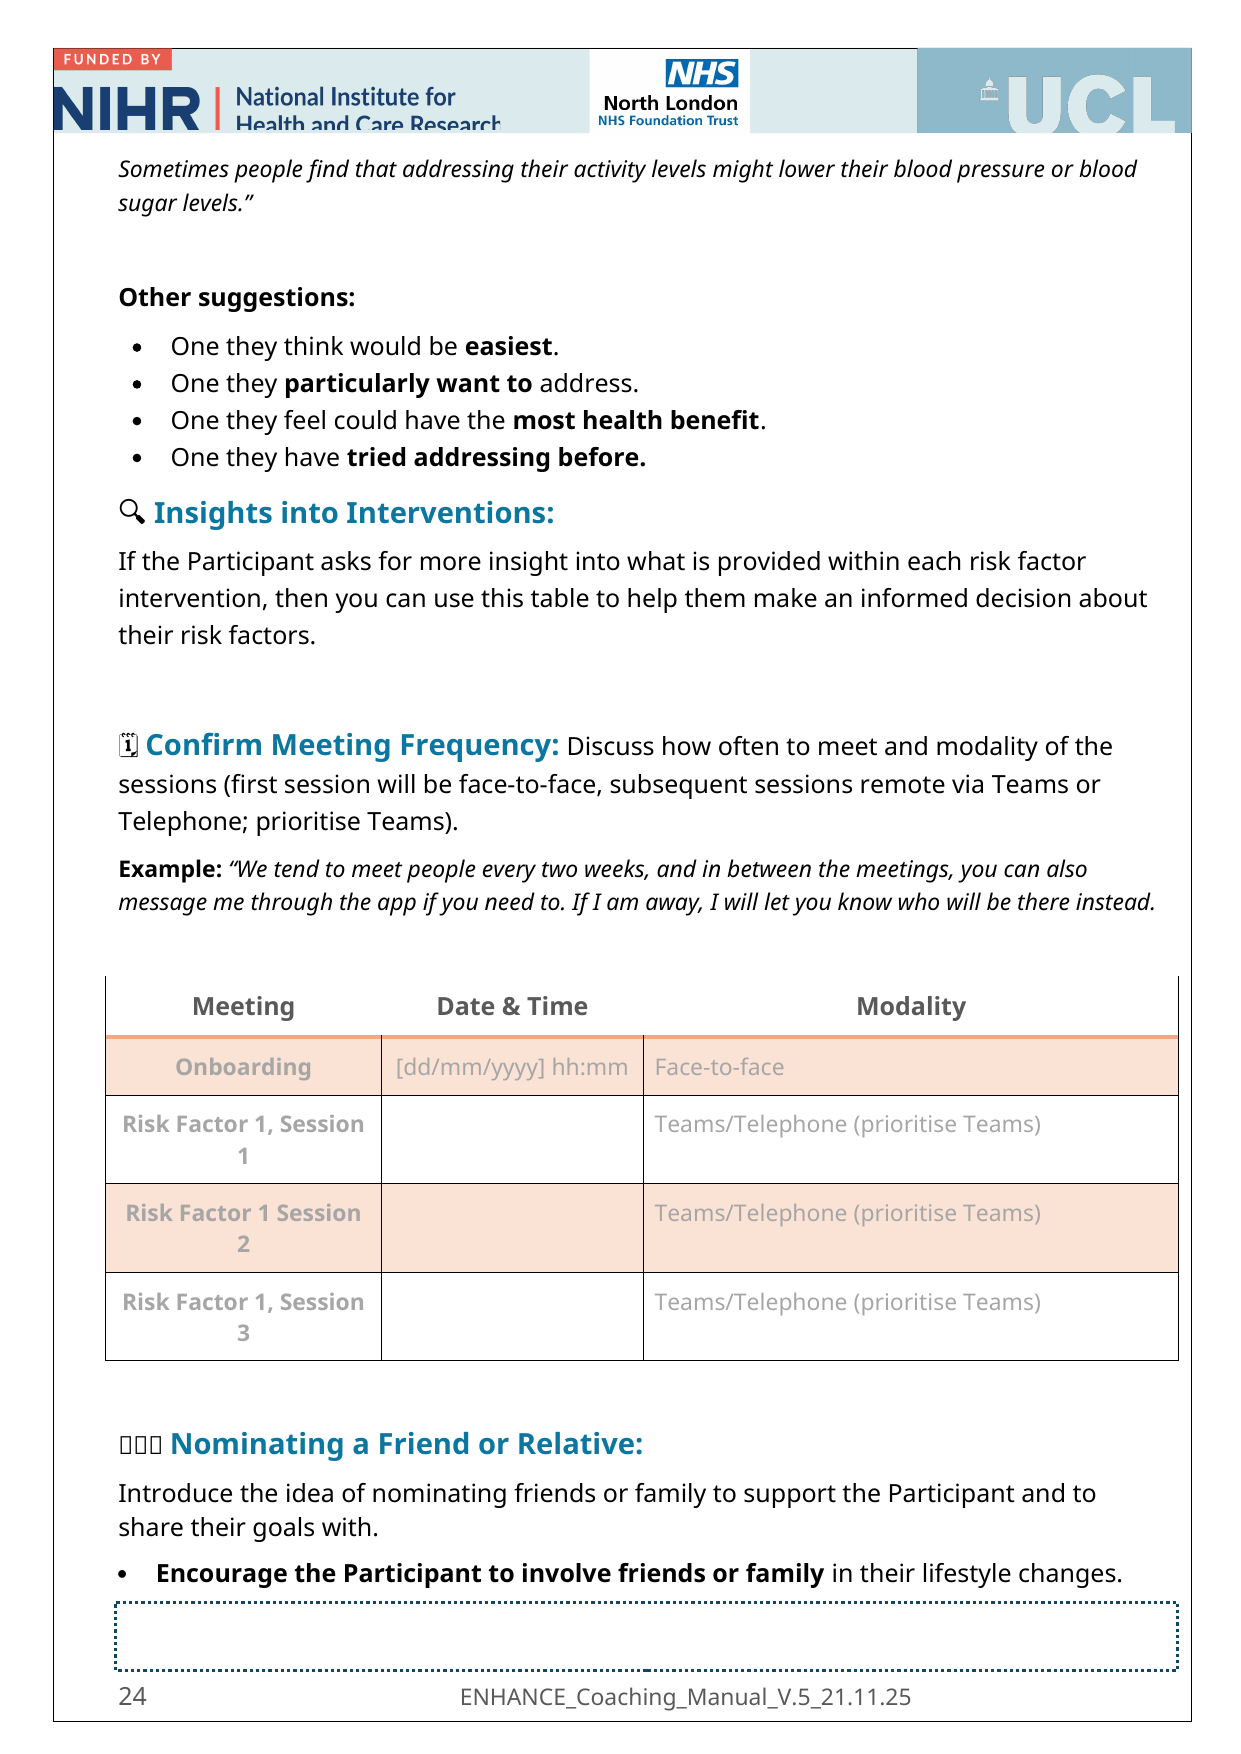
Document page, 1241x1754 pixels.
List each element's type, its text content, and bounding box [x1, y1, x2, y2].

table_header Meeting [106, 976, 381, 1035]
picture [53, 48, 501, 130]
table_cell [382, 1096, 643, 1183]
table_cell [382, 1184, 643, 1272]
picture [911, 40, 1196, 138]
list One they think would be easiest. [133, 329, 1166, 363]
table_cell [382, 1273, 643, 1360]
table_header Date & Time [381, 976, 643, 1035]
text Introduce the idea of nominating friends or family to support the Participant and to share their goals with. [118, 1475, 1166, 1543]
picture [589, 49, 750, 135]
table_cell Teams/Telephone (prioritise Teams) [644, 1096, 1178, 1183]
table_cell Onboarding [106, 1039, 381, 1095]
table_cell Face-to-face [644, 1039, 1178, 1095]
table_cell [dd/mm/yyyy] hh:mm [382, 1039, 643, 1095]
list One they particularly want to address. [133, 366, 1166, 400]
text 👨‍👩‍👧 Nominating a Friend or Relative: [118, 1423, 1166, 1463]
table_header Modality [643, 976, 1178, 1035]
list One they have tried addressing before. [133, 439, 1166, 473]
table_cell Teams/Telephone (prioritise Teams) [644, 1273, 1178, 1360]
list Encourage the Participant to involve friends or family in their lifestyle changes. [118, 1556, 1166, 1590]
text 🗓️ Confirm Meeting Frequency: Discuss how often to meet and modality of the sessions (first session will be face-to-face, subsequent sessions remote via Teams or Telephone; prioritise Teams). [118, 724, 1166, 837]
list One they feel could have the most health benefit. [133, 402, 1166, 436]
text Other suggestions: [118, 279, 1166, 314]
table_cell Teams/Telephone (prioritise Teams) [644, 1184, 1178, 1272]
table_cell Risk Factor 1, Session 1 [106, 1096, 381, 1183]
table_cell Risk Factor 1 Session 2 [106, 1184, 381, 1272]
table_cell Risk Factor 1, Session 3 [106, 1273, 381, 1360]
subtitle 🔍 Insights into Interventions: [118, 493, 1166, 532]
text Example: “We tend to meet people every two weeks, and in between the meetings, you can also message me through the app if you need to. If I am away, I will let you know who will be there instead. [118, 853, 1166, 918]
text If the Participant asks for more insight into what is provided within each risk factor intervention, then you can use this table to help them make an informed decision about their risk factors. [118, 544, 1166, 651]
